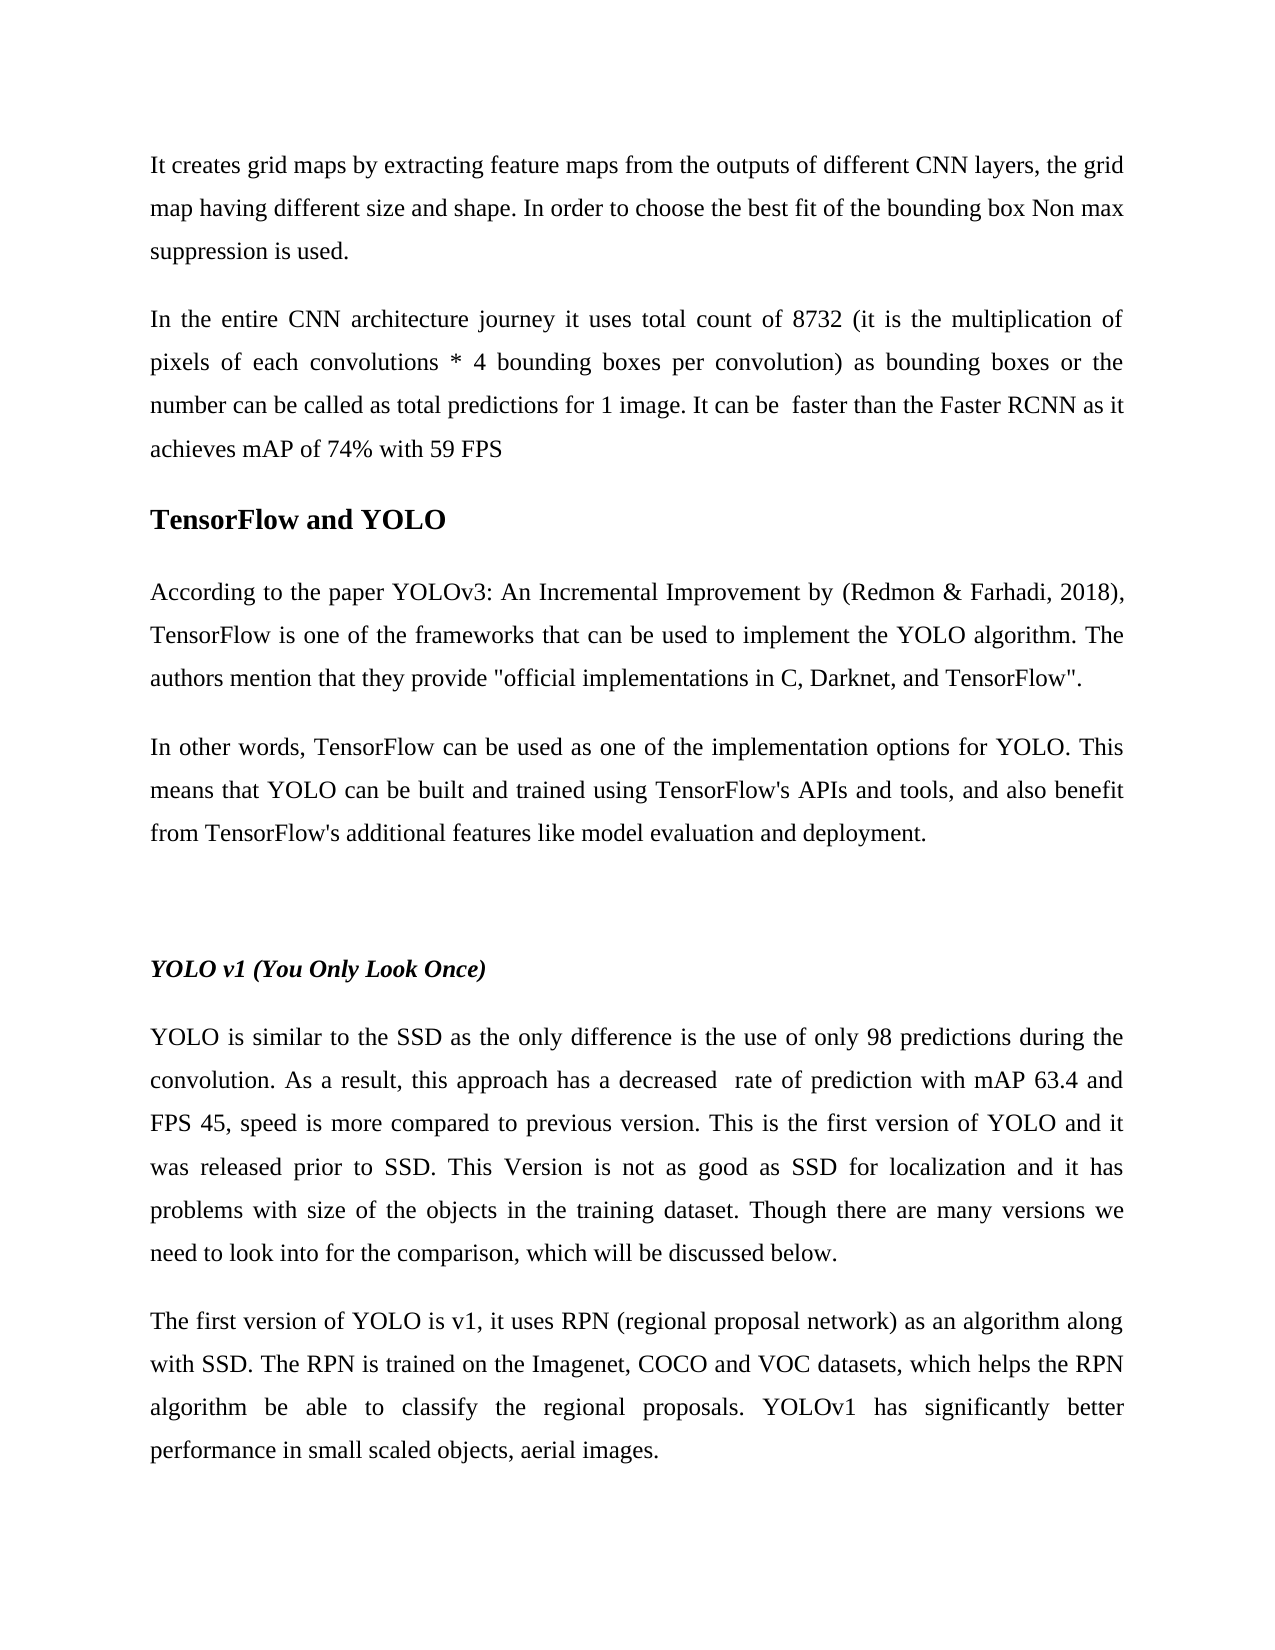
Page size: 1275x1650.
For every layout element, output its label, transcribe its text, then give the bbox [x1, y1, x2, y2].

subtitle TensorFlow and YOLO [150, 502, 1125, 535]
text YOLO is similar to the SSD as the only difference is the use of only 98 predictions during the convolution. As a result, this approach has a decreased rate of prediction with mAP 63.4 and FPS 45, speed is more compared to previous version. This is the first version of YOLO and it was released prior to SSD. This Version is not as good as SSD for localization and it has problems with size of the objects in the training dataset. Though there are many versions we need to look into for the comparison, which will be discussed below. [150, 1022, 1125, 1267]
text In the entire CNN architecture journey it uses total count of 8732 (it is the multiplication of pixels of each convolutions * 4 bounding boxes per convolution) as bounding boxes or the number can be called as total predictions for 1 image. It can be faster than the Faster RCNN as it achieves mAP of 74% with 59 FPS [150, 304, 1125, 462]
text The first version of YOLO is v1, it uses RPN (regional proposal network) as an algorithm along with SSD. The RPN is trained on the Imagenet, COCO and VOC datasets, which helps the RPN algorithm be able to classify the regional proposals. YOLOv1 has significantly better performance in small scaled objects, aerial images. [150, 1306, 1125, 1464]
text YOLO v1 (You Only Look Once) [150, 954, 1125, 983]
text According to the paper YOLOv3: An Incremental Improvement by (Redmon & Farhadi, 2018), TensorFlow is one of the frameworks that can be used to implement the YOLO algorithm. The authors mention that they provide "official implementations in C, Darknet, and TensorFlow". [150, 577, 1125, 692]
text It creates grid maps by extracting feature maps from the outputs of different CNN layers, the grid map having different size and shape. In order to choose the best fit of the bounding box Non max suppression is used. [150, 150, 1125, 265]
text In other words, TensorFlow can be used as one of the implementation options for YOLO. This means that YOLO can be built and trained using TensorFlow's APIs and tools, and also benefit from TensorFlow's additional features like model evaluation and deployment. [150, 732, 1125, 847]
